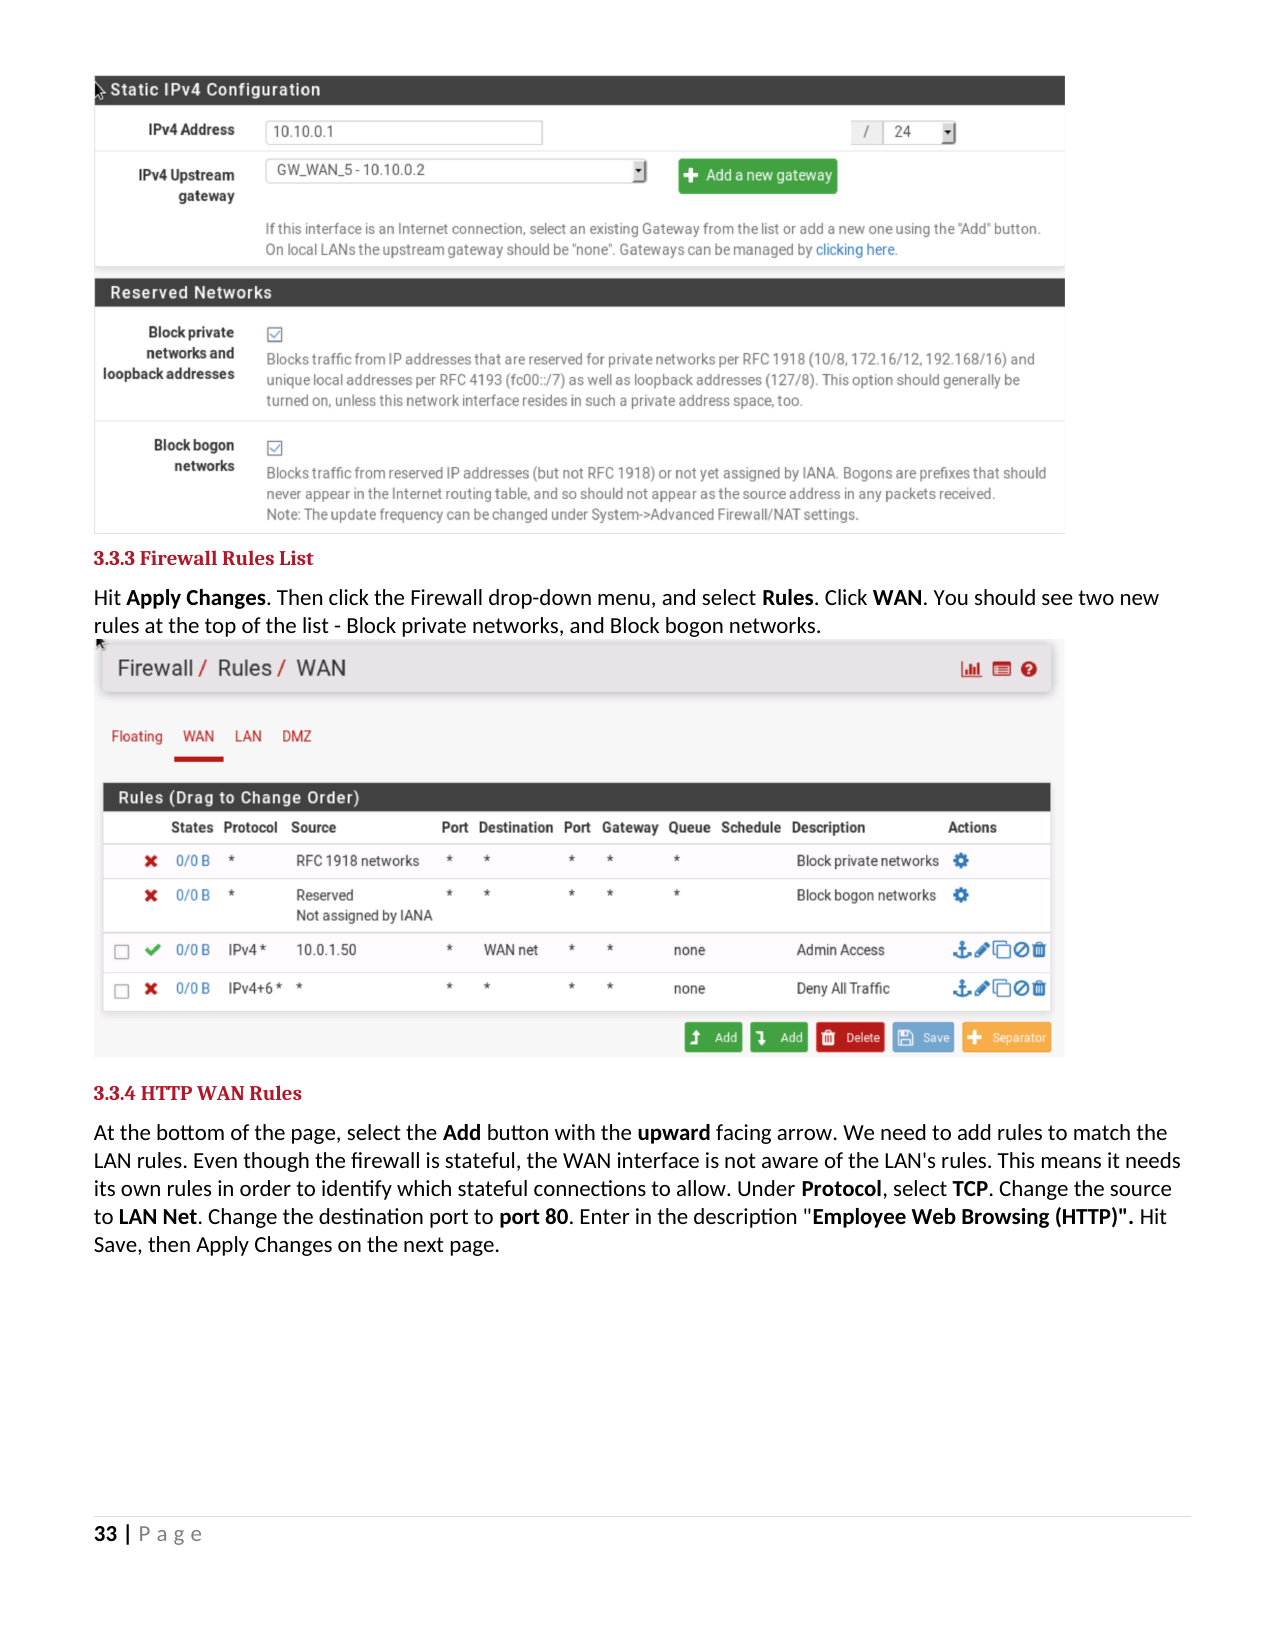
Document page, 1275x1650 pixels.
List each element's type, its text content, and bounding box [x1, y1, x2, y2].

text Hit Apply Changes. Then click the Firewall drop-down menu, and select Rules. Click WAN. You should see two new rules at the top of the list - Block private networks, and Block bogon networks. [94, 583, 1191, 639]
subtitle 3.3.4 HTTP WAN Rules [94, 1081, 1191, 1105]
subtitle 3.3.3 Firewall Rules List [94, 547, 1191, 571]
picture [93, 639, 1065, 1057]
text At the bottom of the page, select the Add button with the upward facing arrow. We need to add rules to match the LAN rules. Even though the firewall is stateful, the WAN interface is not aware of the LAN's rules. This means it needs its own rules in order to identify which stateful connections to allow. Under Protocol, select TCP. Change the source to LAN Net. Change the destination port to port 80. Enter in the description "Employee Web Browsing (HTTP)". Hit Save, then Apply Changes on the next page. [94, 1118, 1191, 1258]
